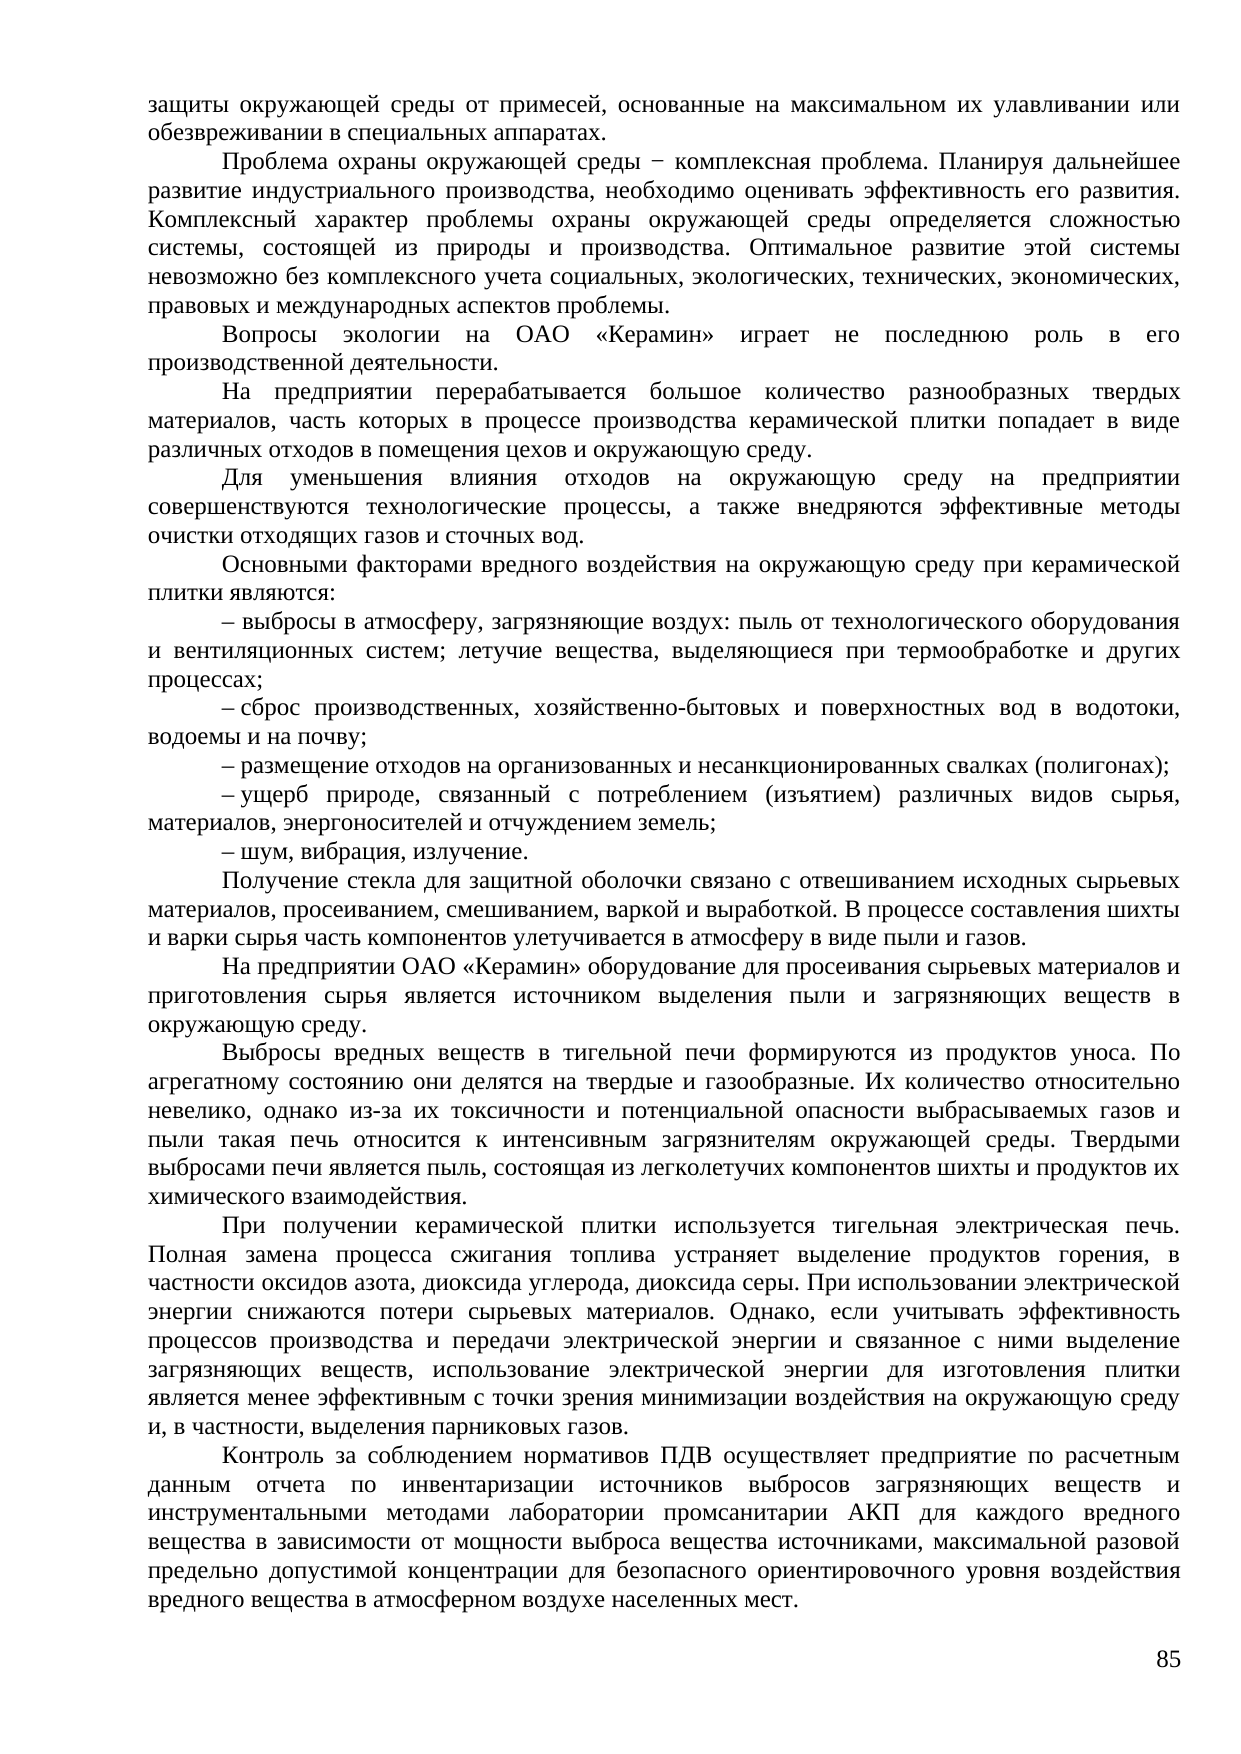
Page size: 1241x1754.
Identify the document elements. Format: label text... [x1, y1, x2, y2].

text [148, 89, 1181, 146]
text При получении керамической плитки используется тигельная электрическая печь. Полная замена процесса сжигания топлива устраняет выделение продуктов горения, в частности оксидов азота, диоксида углерода, диоксида серы. При использовании электрической энергии снижаются потери сырьевых материалов. Однако, если учитывать эффективность процессов производства и передачи электрической энергии и связанное с ними выделение загрязняющих веществ, использование электрической энергии для изготовления плитки является менее эффективным с точки зрения минимизации воздействия на окружающую среду и, в частности, выделения парниковых газов. [148, 1210, 1181, 1440]
text Проблема охраны окружающей среды − комплексная проблема. Планируя дальнейшее развитие индустриального производства, необходимо оценивать эффективность его развития. Комплексный характер проблемы охраны окружающей среды определяется сложностью системы, состоящей из природы и производства. Оптимальное развитие этой системы невозможно без комплексного учета социальных, экологических, технических, экономических, правовых и международных аспектов проблемы. [148, 146, 1181, 319]
text – выбросы в атмосферу, загрязняющие воздух: пыль от технологического оборудования и вентиляционных систем; летучие вещества, выделяющиеся при термообработке и других процессах; [148, 606, 1181, 692]
text Выбросы вредных веществ в тигельной печи формируются из продуктов уноса. По агрегатному состоянию они делятся на твердые и газообразные. Их количество относительно невелико, однако из-за их токсичности и потенциальной опасности выбрасываемых газов и пыли такая печь относится к интенсивным загрязнителям окружающей среды. Твердыми выбросами печи является пыль, состоящая из легколетучих компонентов шихты и продуктов их химического взаимодействия. [148, 1037, 1181, 1210]
text Получение стекла для защитной оболочки связано с отвешиванием исходных сырьевых материалов, просеиванием, смешиванием, варкой и выработкой. В процессе составления шихты и варки сырья часть компонентов улетучивается в атмосферу в виде пыли и газов. [148, 865, 1181, 951]
text – ущерб природе, связанный с потреблением (изъятием) различных видов сырья, материалов, энергоносителей и отчуждением земель; [148, 779, 1181, 836]
text Вопросы экологии на ОАО «Керамин» играет не последнюю роль в его производственной деятельности. [148, 319, 1181, 376]
text Для уменьшения влияния отходов на окружающую среду на предприятии совершенствуются технологические процессы, а также внедряются эффективные методы очистки отходящих газов и сточных вод. [148, 462, 1181, 549]
text Контроль за соблюдением нормативов ПДВ осуществляет предприятие по расчетным данным отчета по инвентаризации источников выбросов загрязняющих веществ и инструментальными методами лаборатории промсанитарии АКП для каждого вредного вещества в зависимости от мощности выброса вещества источниками, максимальной разовой предельно допустимой концентрации для безопасного ориентировочного уровня воздействия вредного вещества в атмосферном воздухе населенных мест. [148, 1440, 1181, 1612]
text На предприятии ОАО «Керамин» оборудование для просеивания сырьевых материалов и приготовления сырья является источником выделения пыли и загрязняющих веществ в окружающую среду. [148, 951, 1181, 1037]
text На предприятии перерабатывается большое количество разнообразных твердых материалов, часть которых в процессе производства керамической плитки попадает в виде различных отходов в помещения цехов и окружающую среду. [148, 376, 1181, 462]
text Основными факторами вредного воздействия на окружающую среду при керамической плитки являются: [148, 549, 1181, 606]
text – размещение отходов на организованных и несанкционированных свалках (полигонах); [148, 750, 1181, 779]
text – шум, вибрация, излучение. [148, 836, 1181, 865]
text – сброс производственных, хозяйственно-бытовых и поверхностных вод в водотоки, водоемы и на почву; [148, 692, 1181, 750]
